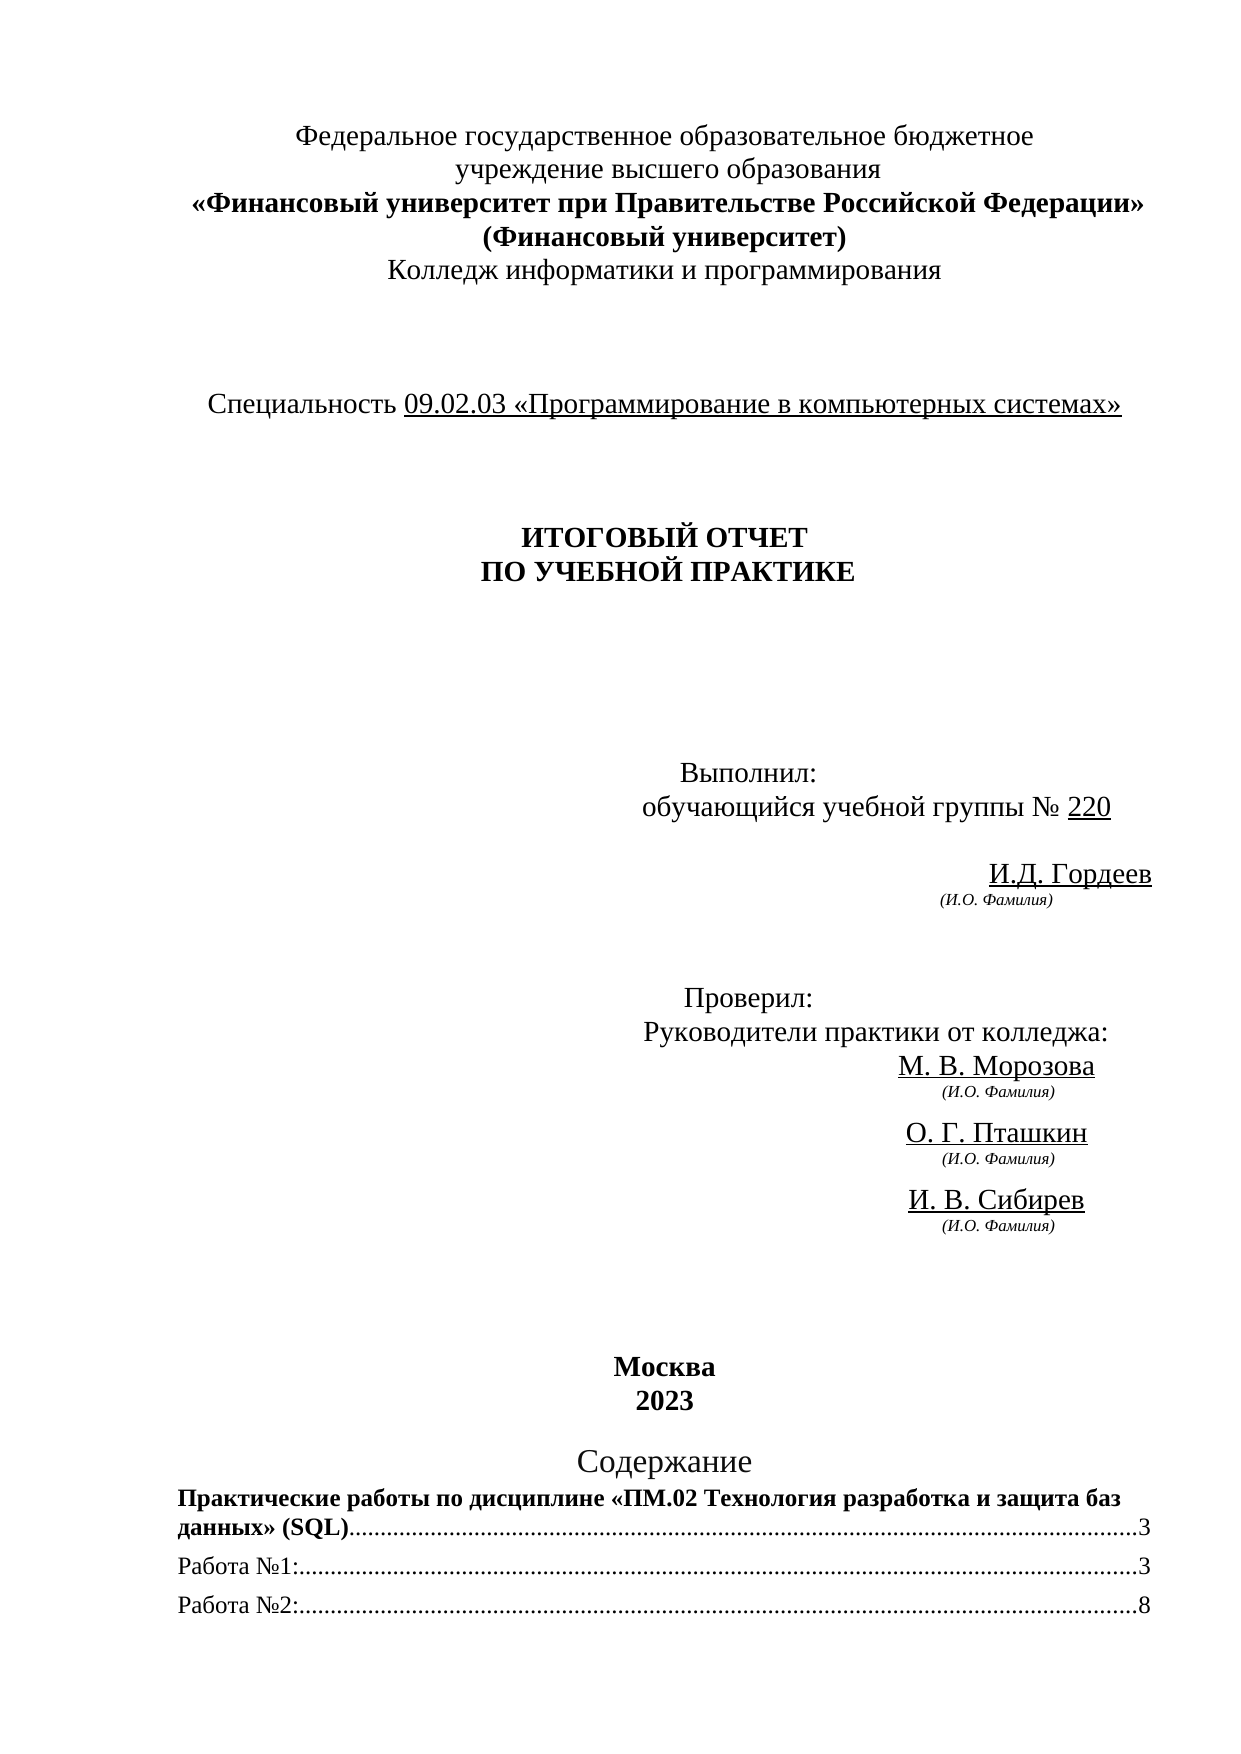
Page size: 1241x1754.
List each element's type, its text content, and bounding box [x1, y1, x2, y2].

text ПО УЧЕБНОЙ ПРАКТИКЕ [177, 554, 1152, 588]
text Проверил: [177, 981, 1152, 1014]
text (И.О. Фамилия) [472, 1081, 1152, 1115]
text «Финансовый университет при Правительстве Российской Федерации» [177, 185, 1152, 219]
text Федеральное государственное образовательное бюджетное [177, 118, 1152, 152]
text 2023 [177, 1383, 1152, 1417]
text О. Г. Пташкин [767, 1115, 1152, 1148]
text ИТОГОВЫЙ ОТЧЕТ [177, 521, 1152, 554]
text (И.О. Фамилия) [841, 889, 1152, 923]
text Руководители практики от колледжа: [177, 1014, 1152, 1048]
text Колледж информатики и программирования [177, 252, 1152, 286]
text (И.О. Фамилия) [472, 1215, 1152, 1249]
text (Финансовый университет) [177, 219, 1152, 252]
text М. В. Морозова [767, 1048, 1152, 1081]
text И.Д. Гордеев [177, 856, 1152, 889]
text учреждение высшего образования [177, 152, 1152, 185]
text Специальность 09.02.03 «Программирование в компьютерных системах» [177, 386, 1152, 420]
text Москва [177, 1349, 1152, 1383]
text Выполнил: [177, 755, 1152, 789]
text И. В. Сибирев [767, 1182, 1152, 1215]
text (И.О. Фамилия) [472, 1148, 1152, 1182]
text обучающийся учебной группы № 220 [177, 789, 1152, 822]
